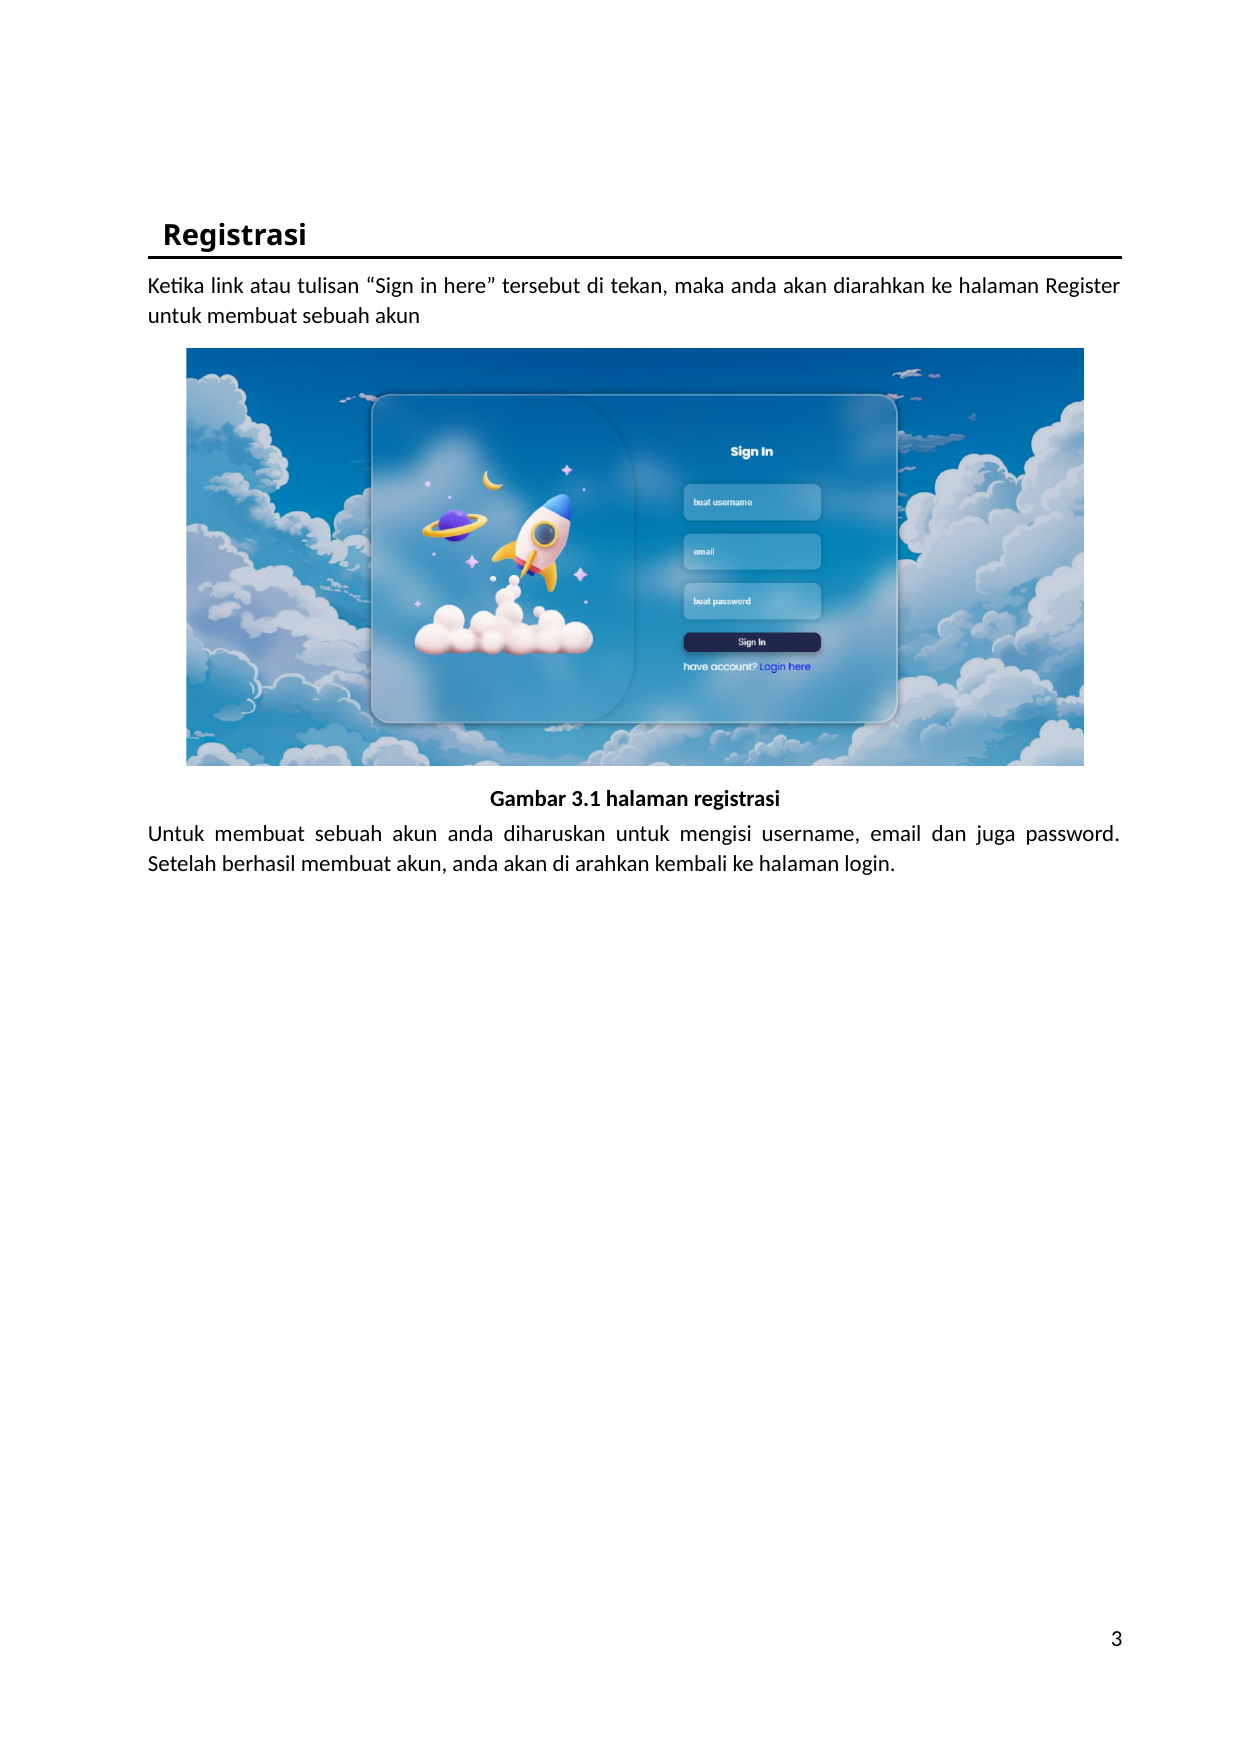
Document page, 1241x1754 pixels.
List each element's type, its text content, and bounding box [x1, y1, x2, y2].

text Untuk membuat sebuah akun anda diharuskan untuk mengisi username, email dan juga password. Setelah berhasil membuat akun, anda akan di arahkan kembali ke halaman login. [148, 819, 1122, 877]
subtitle Gambar 3.1 halaman registrasi [148, 784, 1122, 812]
picture [186, 348, 1084, 766]
text Ketika link atau tulisan “Sign in here” tersebut di tekan, maka anda akan diarahkan ke halaman Register untuk membuat sebuah akun [148, 271, 1122, 329]
subtitle Registrasi [148, 215, 1122, 256]
